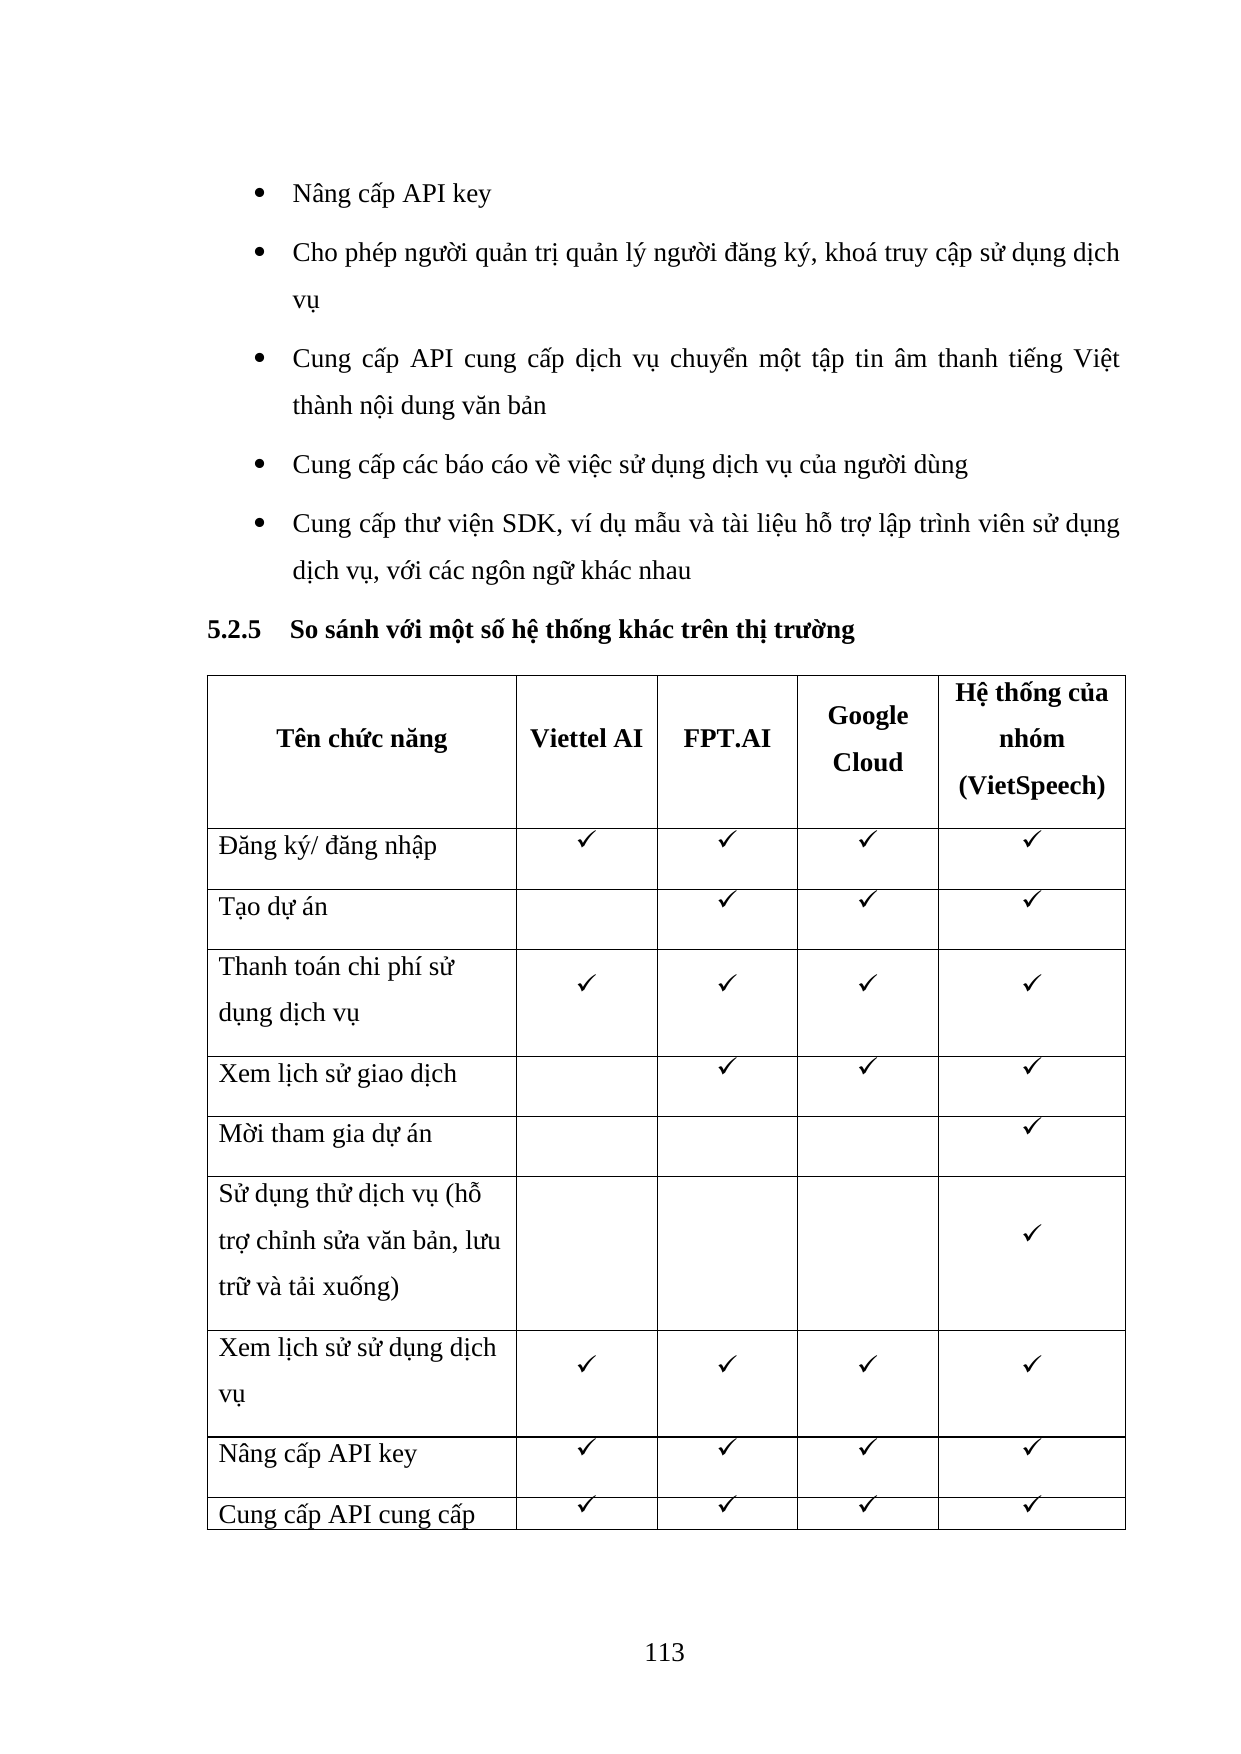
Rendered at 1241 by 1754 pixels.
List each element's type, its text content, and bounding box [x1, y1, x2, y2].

table_cell [517, 1438, 657, 1497]
table_cell [517, 1117, 657, 1176]
list Cung cấp API cung cấp dịch vụ chuyển một tập tin âm thanh tiếng Việt thành nội dung văn bản [255, 342, 1122, 420]
table_header Tên chức năng [208, 676, 516, 828]
table_cell Tạo dự án [208, 890, 516, 949]
table_cell Sử dụng thử dịch vụ (hỗ trợ chỉnh sửa văn bản, lưu trữ và tải xuống) [208, 1177, 516, 1329]
table_cell [658, 1331, 797, 1436]
table_cell [658, 1117, 797, 1176]
table_cell [658, 1438, 797, 1497]
table_cell [517, 950, 657, 1056]
table_cell [798, 1498, 938, 1529]
table_cell [798, 890, 938, 949]
table_cell [517, 1498, 657, 1529]
table_cell [939, 1331, 1125, 1436]
table_cell [658, 829, 797, 888]
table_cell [208, 1498, 516, 1529]
table_cell Thanh toán chi phí sử dụng dịch vụ [208, 950, 516, 1056]
table_cell [798, 1331, 938, 1436]
table_cell [798, 829, 938, 888]
list Cung cấp các báo cáo về việc sử dụng dịch vụ của người dùng [255, 448, 1122, 479]
table_cell [798, 950, 938, 1056]
table_cell Đăng ký/ đăng nhập [208, 829, 516, 888]
table_cell [798, 1438, 938, 1497]
table_header FPT.AI [658, 676, 797, 828]
table_cell [939, 1438, 1125, 1497]
list Cho phép người quản trị quản lý người đăng ký, khoá truy cập sử dụng dịch vụ [255, 236, 1122, 314]
table_cell [517, 1177, 657, 1329]
table_cell [939, 829, 1125, 888]
table_cell [517, 1057, 657, 1116]
table_cell [658, 1498, 797, 1529]
table_cell [939, 1057, 1125, 1116]
table_cell [658, 890, 797, 949]
subtitle So sánh với một số hệ thống khác trên thị trường [207, 613, 1122, 645]
table_cell [939, 890, 1125, 949]
table_cell [517, 829, 657, 888]
table_cell [658, 950, 797, 1056]
table_cell [658, 1057, 797, 1116]
table_header Viettel AI [517, 676, 657, 828]
table_cell Mời tham gia dự án [208, 1117, 516, 1176]
table_cell [939, 1498, 1125, 1529]
table_cell [658, 1177, 797, 1329]
table_cell Nâng cấp API key [208, 1438, 516, 1497]
table_cell [939, 1117, 1125, 1176]
table_cell [798, 1057, 938, 1116]
list Nâng cấp API key [255, 177, 1122, 208]
table_cell Xem lịch sử sử dụng dịch vụ [208, 1331, 516, 1436]
table_cell [798, 1117, 938, 1176]
table_cell [517, 1331, 657, 1436]
table_header Google Cloud [798, 676, 938, 828]
list Cung cấp thư viện SDK, ví dụ mẫu và tài liệu hỗ trợ lập trình viên sử dụng dịch vụ, với các ngôn ngữ khác nhau [255, 508, 1122, 586]
table_cell [939, 950, 1125, 1056]
table_cell [939, 1177, 1125, 1329]
table_cell Xem lịch sử giao dịch [208, 1057, 516, 1116]
table_header Hệ thống của nhóm (VietSpeech) [939, 676, 1125, 828]
table_cell [517, 890, 657, 949]
table_cell [798, 1177, 938, 1329]
